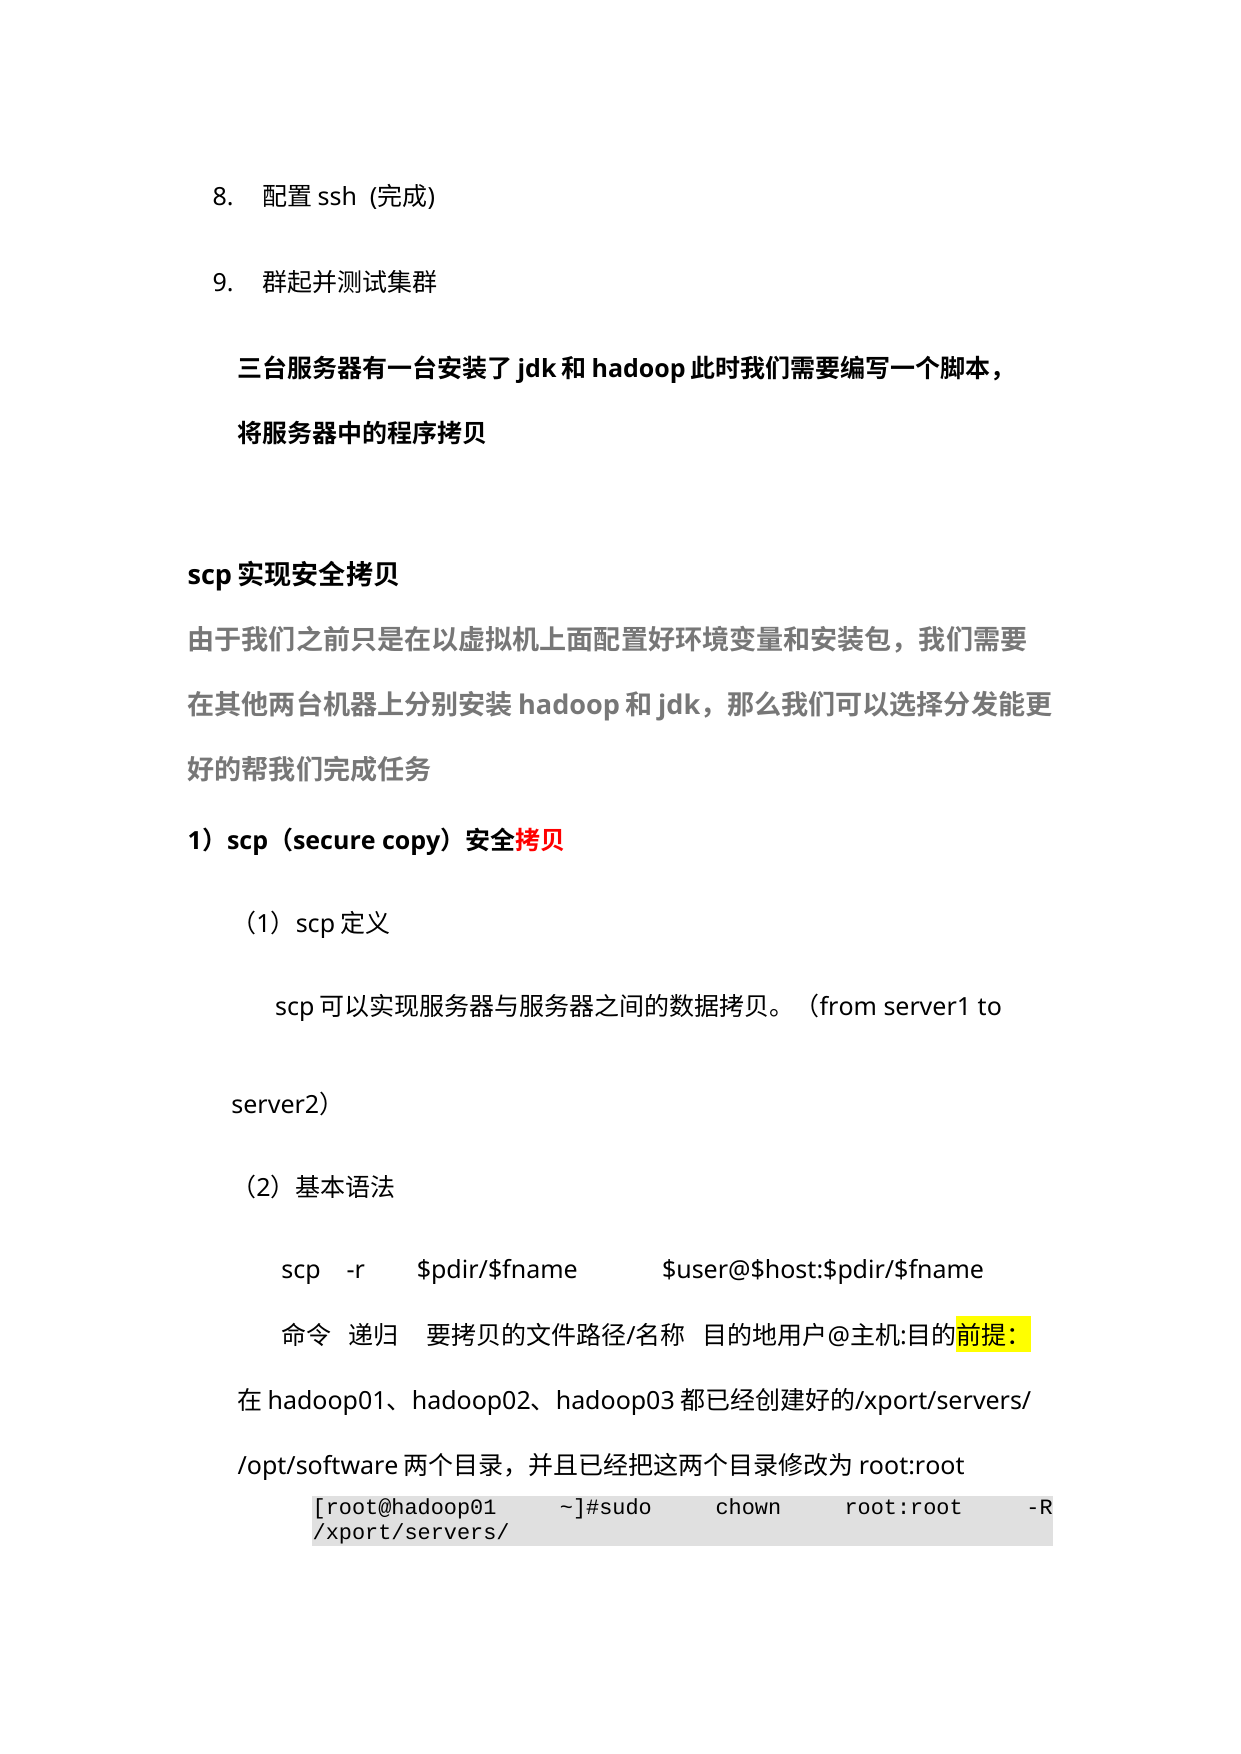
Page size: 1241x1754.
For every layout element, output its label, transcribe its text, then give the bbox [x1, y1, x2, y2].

text scp可以实现服务器与服务器之间的数据拷贝。（from server1 to server2） [231, 972, 1053, 1135]
subtitle scp实现安全拷贝 由于我们之前只是在以虚拟机上面配置好环境变量和安装包，我们需要在其他两台机器上分别安装hadoop和jdk，那么我们可以选择分发能更好的帮我们完成任务 [187, 540, 1053, 800]
text scp -r $pdir/$fname $user@$host:$pdir/$fname [237, 1236, 1053, 1301]
text 1）scp（secure copy）安全拷贝 [187, 806, 1053, 871]
text [root@hadoop01 ~]#sudo chown root:root -R /xport/servers/ [312, 1496, 1053, 1546]
text 三台服务器有一台安装了jdk和hadoop此时我们需要编写一个脚本，将服务器中的程序拷贝 [237, 334, 1003, 464]
text （2）基本语法 [187, 1153, 1053, 1218]
list 配置ssh (完成) [212, 162, 1053, 227]
list 群起并测试集群 [212, 248, 1053, 313]
text 命令 递归 要拷贝的文件路径/名称 目的地用户@主机:目的前提：在hadoop01、hadoop02、hadoop03都已经创建好的/xport/servers/ /opt/software两个目录，并且已经把这两个目录修改为root:root [237, 1301, 1053, 1496]
text （1）scp定义 [187, 889, 1053, 954]
